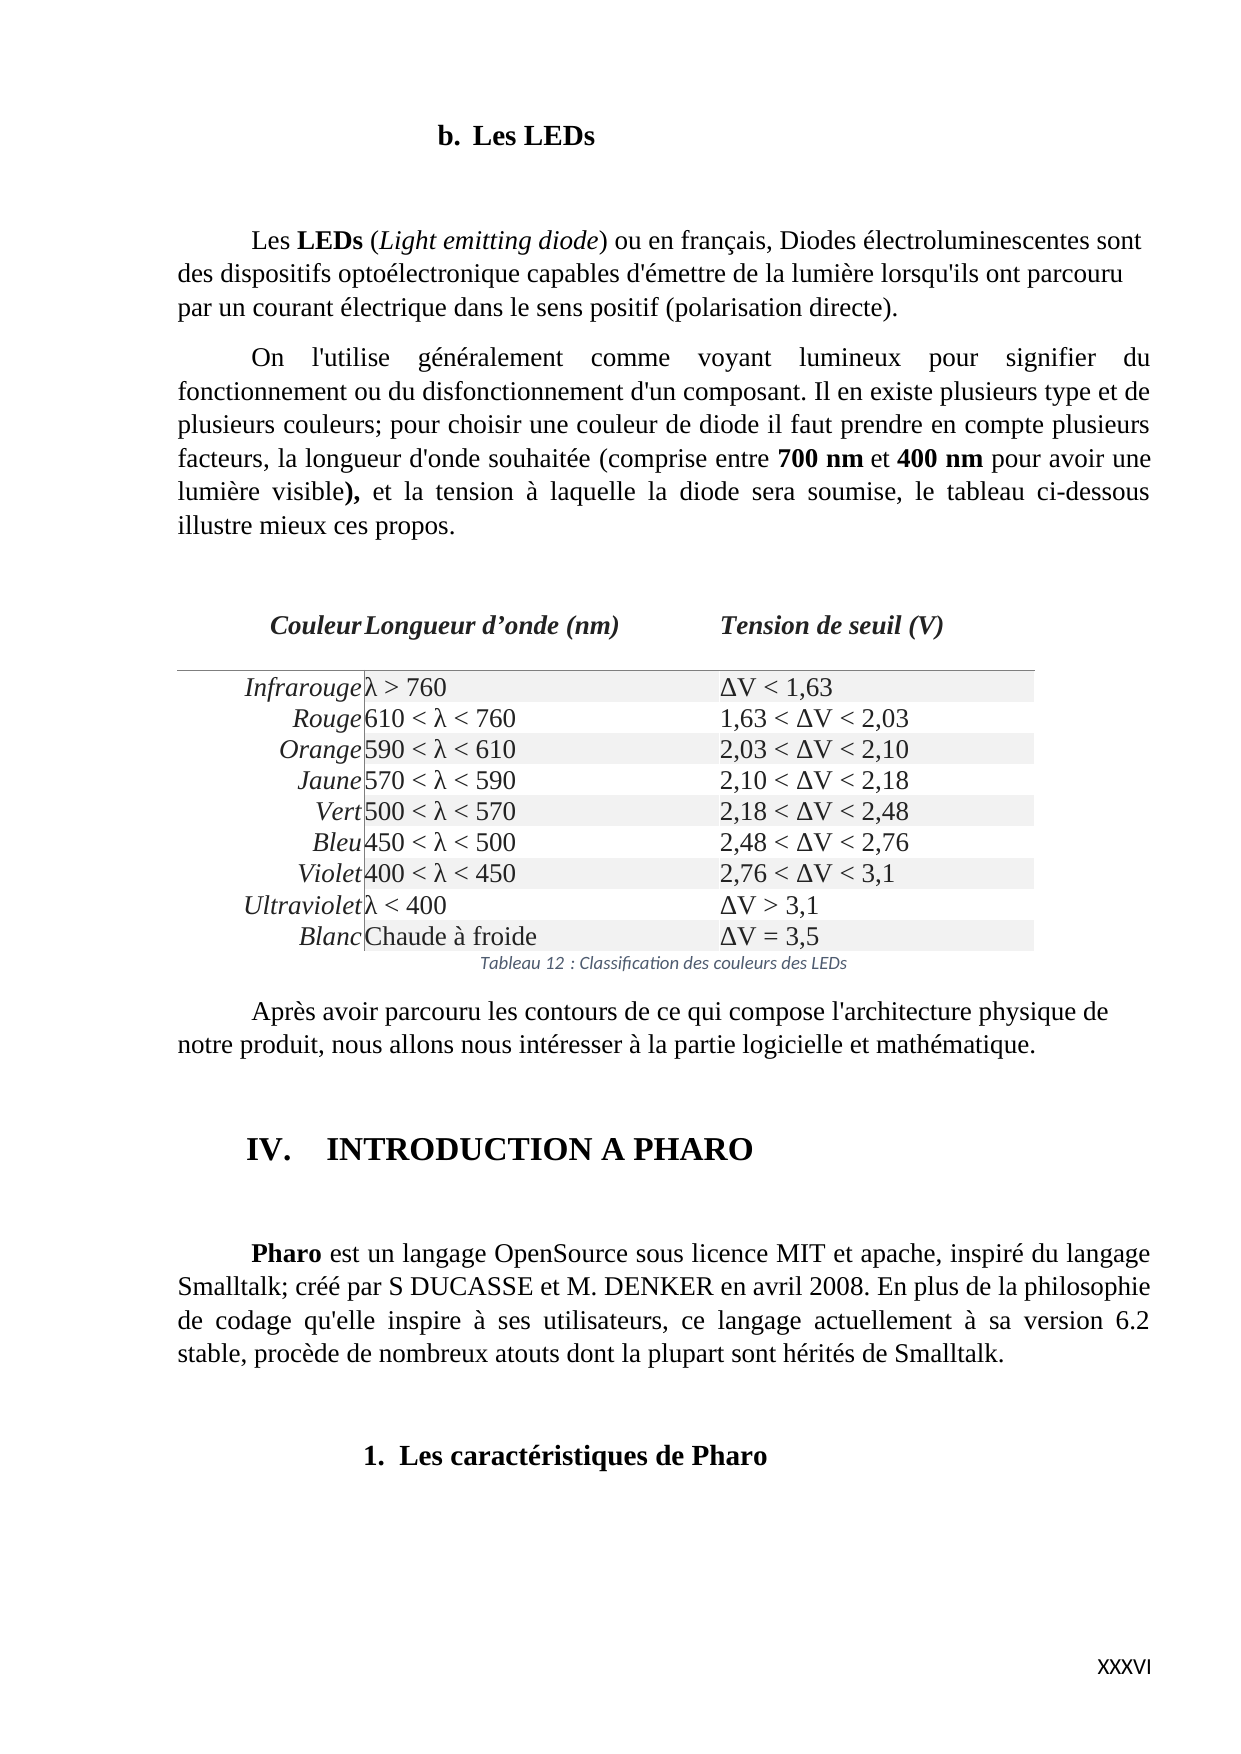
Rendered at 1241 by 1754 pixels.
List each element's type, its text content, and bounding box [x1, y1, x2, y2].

text Après avoir parcouru les contours de ce qui compose l'architecture physique de notre produit, nous allons nous intéresser à la partie logicielle et mathématique. [177, 995, 1152, 1059]
table_cell Blanc [177, 920, 364, 951]
text Tableau 12 : Classification des couleurs des LEDs [177, 951, 1152, 974]
table_cell Jaune [177, 764, 364, 795]
table_cell 570 < λ < 590 [365, 764, 719, 795]
table_cell 2,10 < ΔV < 2,18 [720, 764, 1034, 795]
table_cell Vert [177, 795, 364, 826]
table_cell 2,03 < ΔV < 2,10 [720, 733, 1034, 764]
table_header Couleur [177, 609, 364, 670]
table_cell Infrarouge [177, 671, 364, 702]
text Pharo est un langage OpenSource sous licence MIT et apache, inspiré du langage Smalltalk; créé par S DUCASSE et M. DENKER en avril 2008. En plus de la philosophie de codage qu'elle inspire à ses utilisateurs, ce langage actuellement à sa version 6.2 stable, procède de nombreux atouts dont la plupart sont hérités de Smalltalk. [177, 1237, 1152, 1369]
table_cell Orange [177, 733, 364, 764]
table_cell λ < 400 [365, 889, 719, 920]
table_cell 500 < λ < 570 [365, 795, 719, 826]
table_cell 450 < λ < 500 [365, 826, 719, 858]
table_cell 2,48 < ΔV < 2,76 [720, 826, 1034, 858]
text On l'utilise généralement comme voyant lumineux pour signifier du fonctionnement ou du disfonctionnement d'un composant. Il en existe plusieurs type et de plusieurs couleurs; pour choisir une couleur de diode il faut prendre en compte plusieurs facteurs, la longueur d'onde souhaitée (comprise entre 700 nm et 400 nm pour avoir une lumière visible), et la tension à laquelle la diode sera soumise, le tableau ci-dessous illustre mieux ces propos. [177, 341, 1152, 540]
table_cell Chaude à froide [365, 920, 719, 951]
table_cell 590 < λ < 610 [365, 733, 719, 764]
table_cell λ > 760 [365, 671, 719, 702]
text Les LEDs (Light emitting diode) ou en français, Diodes électroluminescentes sont des dispositifs optoélectronique capables d'émettre de la lumière lorsqu'ils ont parcouru par un courant électrique dans le sens positif (polarisation directe). [177, 224, 1152, 322]
table_cell ΔV = 3,5 [720, 920, 1034, 951]
list INTRODUCTION A PHARO [291, 1129, 1152, 1167]
table_cell ΔV < 1,63 [720, 671, 1034, 702]
table_header Tension de seuil (V) [720, 609, 1034, 670]
table_cell 1,63 < ΔV < 2,03 [720, 702, 1034, 733]
table_header Longueur d’onde (nm) [364, 609, 719, 670]
table_cell Bleu [177, 826, 364, 858]
table_cell 400 < λ < 450 [365, 858, 719, 889]
list Les LEDs [437, 118, 1152, 152]
list Les caractéristiques de Pharo [363, 1438, 1152, 1472]
table_cell Rouge [177, 702, 364, 733]
table_cell 2,18 < ΔV < 2,48 [720, 795, 1034, 826]
table_cell Violet [177, 858, 364, 889]
table_cell Ultraviolet [177, 889, 364, 920]
table_cell 2,76 < ΔV < 3,1 [720, 858, 1034, 889]
table_cell 610 < λ < 760 [365, 702, 719, 733]
table_cell ΔV > 3,1 [720, 889, 1034, 920]
